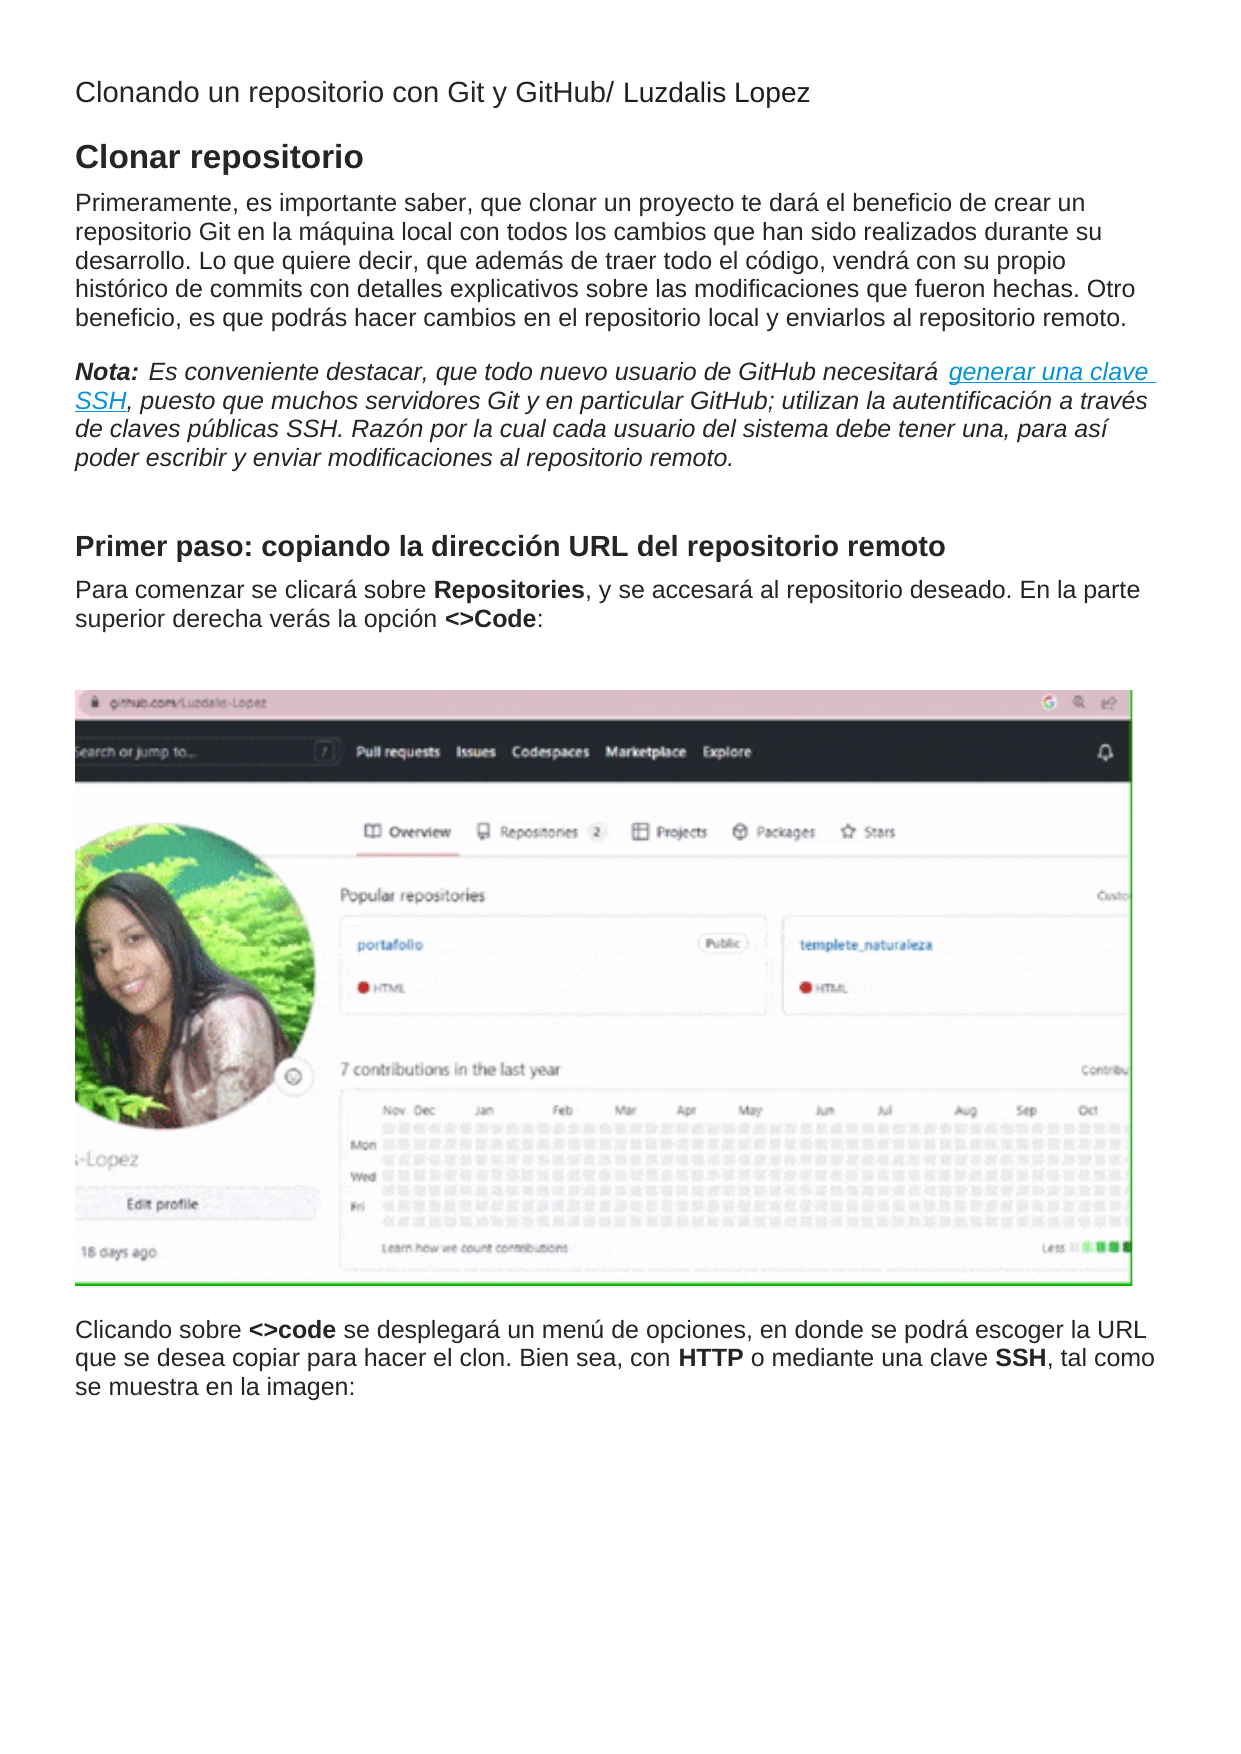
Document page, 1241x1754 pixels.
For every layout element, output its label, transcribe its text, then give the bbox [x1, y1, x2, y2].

text Primer paso: copiando la dirección URL del repositorio remoto [75, 529, 1165, 563]
text Para comenzar se clicará sobre Repositories, y se accesará al repositorio deseado. En la parte superior derecha verás la opción <>Code: [75, 576, 1165, 633]
text Clonando un repositorio con Git y GitHub/ Luzdalis Lopez [75, 75, 1165, 108]
text Nota: Es conveniente destacar, que todo nuevo usuario de GitHub necesitará generar una clave SSH, puesto que muchos servidores Git y en particular GitHub; utilizan la autentificación a través de claves públicas SSH. Razón por la cual cada usuario del sistema debe tener una, para así poder escribir y enviar modificaciones al repositorio remoto. [75, 357, 1165, 472]
text Primeramente, es importante saber, que clonar un proyecto te dará el beneficio de crear un repositorio Git en la máquina local con todos los cambios que han sido realizados durante su desarrollo. Lo que quiere decir, que además de traer todo el código, vendrá con su propio histórico de commits con detalles explicativos sobre las modificaciones que fueron hechas. Otro beneficio, es que podrás hacer cambios en el repositorio local y enviarlos al repositorio remoto. [75, 188, 1165, 332]
picture [75, 690, 1133, 1286]
text Clonar repositorio [75, 137, 1165, 176]
text Clicando sobre <>code se desplegará un menú de opciones, en donde se podrá escoger la URL que se desea copiar para hacer el clon. Bien sea, con HTTP o mediante una clave SSH, tal como se muestra en la imagen: [75, 1314, 1165, 1401]
